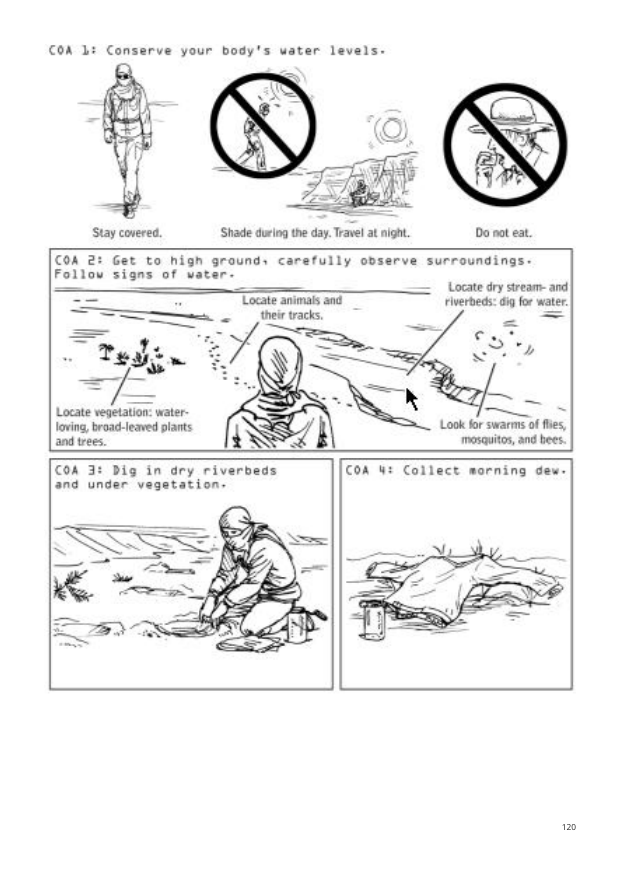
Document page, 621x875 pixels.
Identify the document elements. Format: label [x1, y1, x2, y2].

picture [44, 44, 576, 695]
